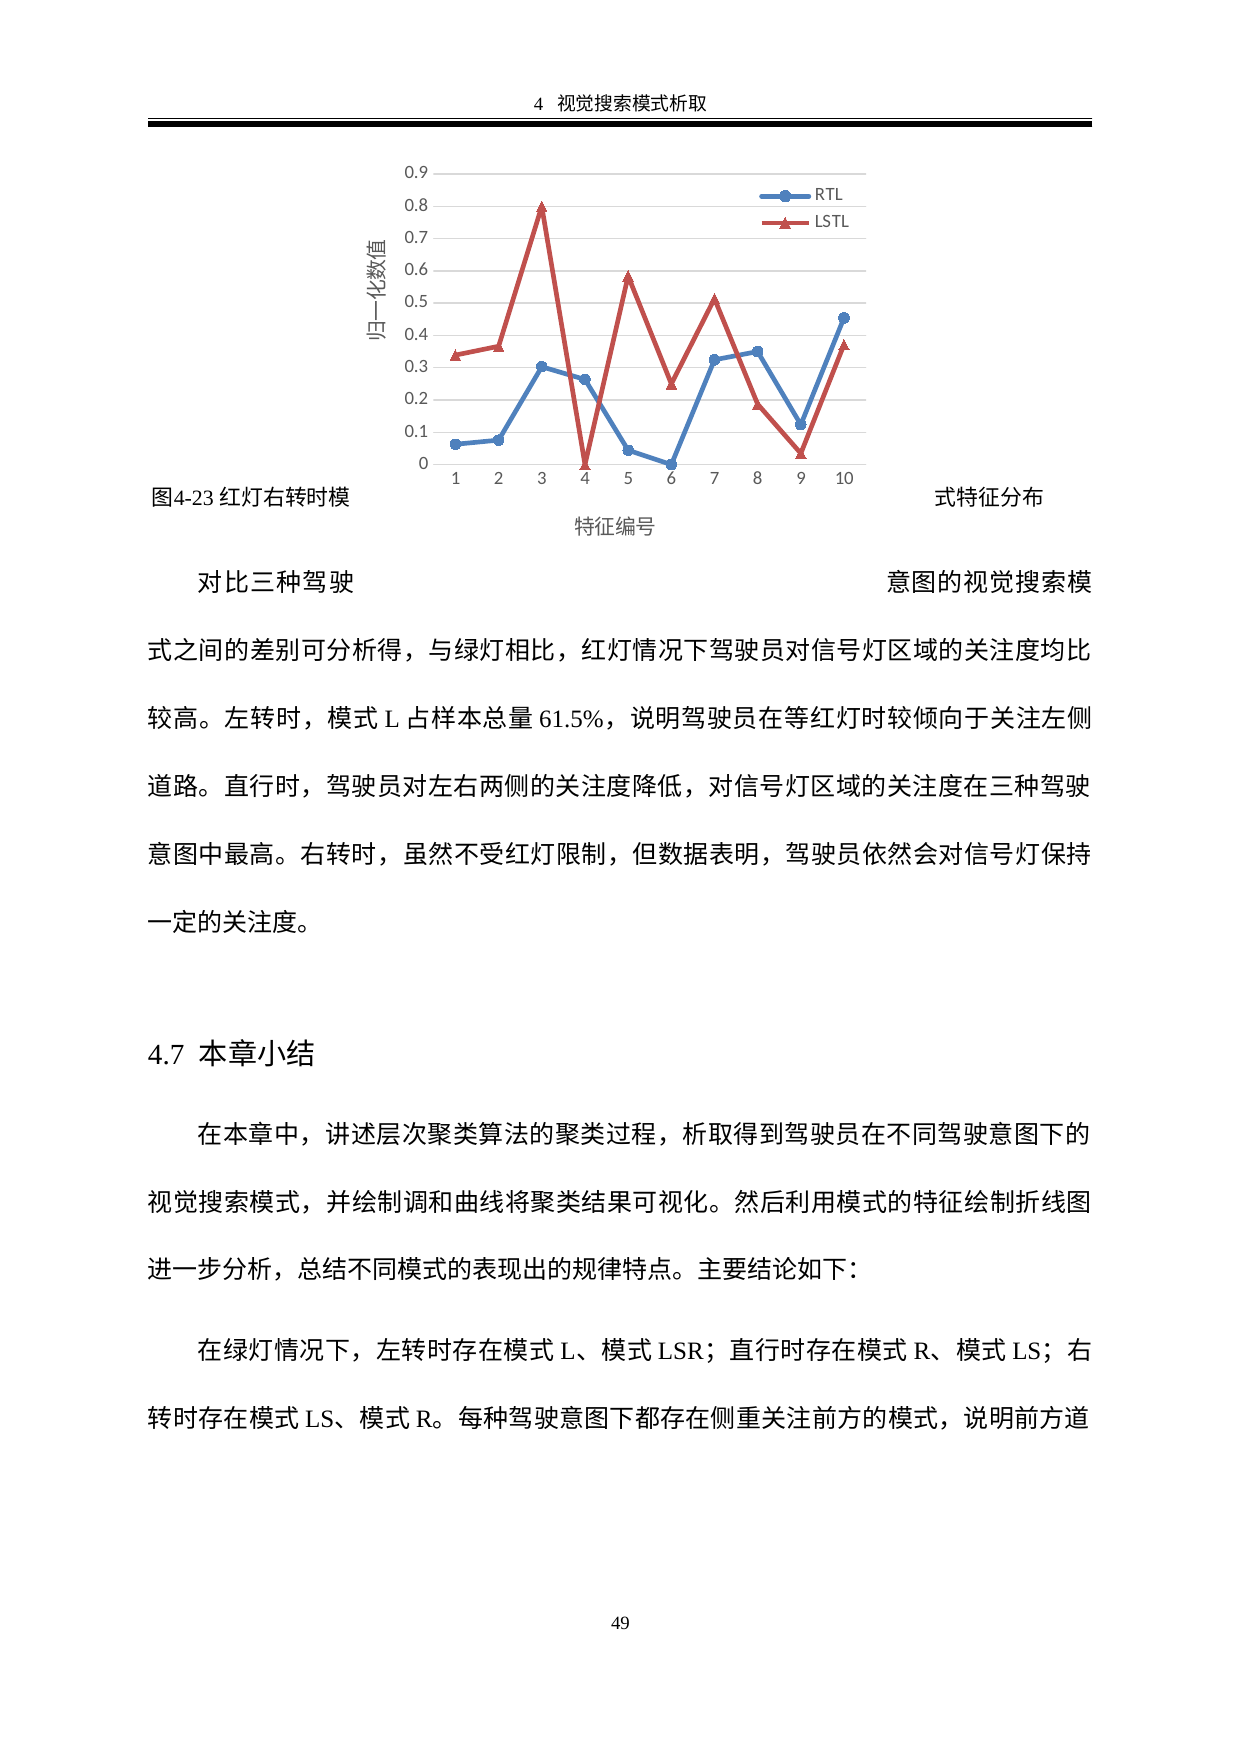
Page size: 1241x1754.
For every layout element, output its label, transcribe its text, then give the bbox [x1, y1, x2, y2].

subtitle 红灯右转时模式特征分布 [886, 479, 1092, 513]
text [148, 1314, 1092, 1450]
text 在本章中，讲述层次聚类算法的聚类过程，析取得到驾驶员在不同驾驶意图下的视觉搜索模式，并绘制调和曲线将聚类结果可视化。然后利用模式的特征绘制折线图进一步分析，总结不同模式的表现出的规律特点。主要结论如下： [148, 1098, 1092, 1302]
text 对比三种驾驶意图的视觉搜索模式之间的差别可分析得，与绿灯相比，红灯情况下驾驶员对信号灯区域的关注度均比较高。左转时，模式L占样本总量61.5%，说明驾驶员在等红灯时较倾向于关注左侧道路。直行时，驾驶员对左右两侧的关注度降低，对信号灯区域的关注度在三种驾驶意图中最高。右转时，虽然不受红灯限制，但数据表明，驾驶员依然会对信号灯保持一定的关注度。 [148, 547, 1092, 954]
subtitle 红灯右转时模式特征分布 [148, 479, 354, 513]
subtitle 本章小结 [148, 1018, 1092, 1086]
